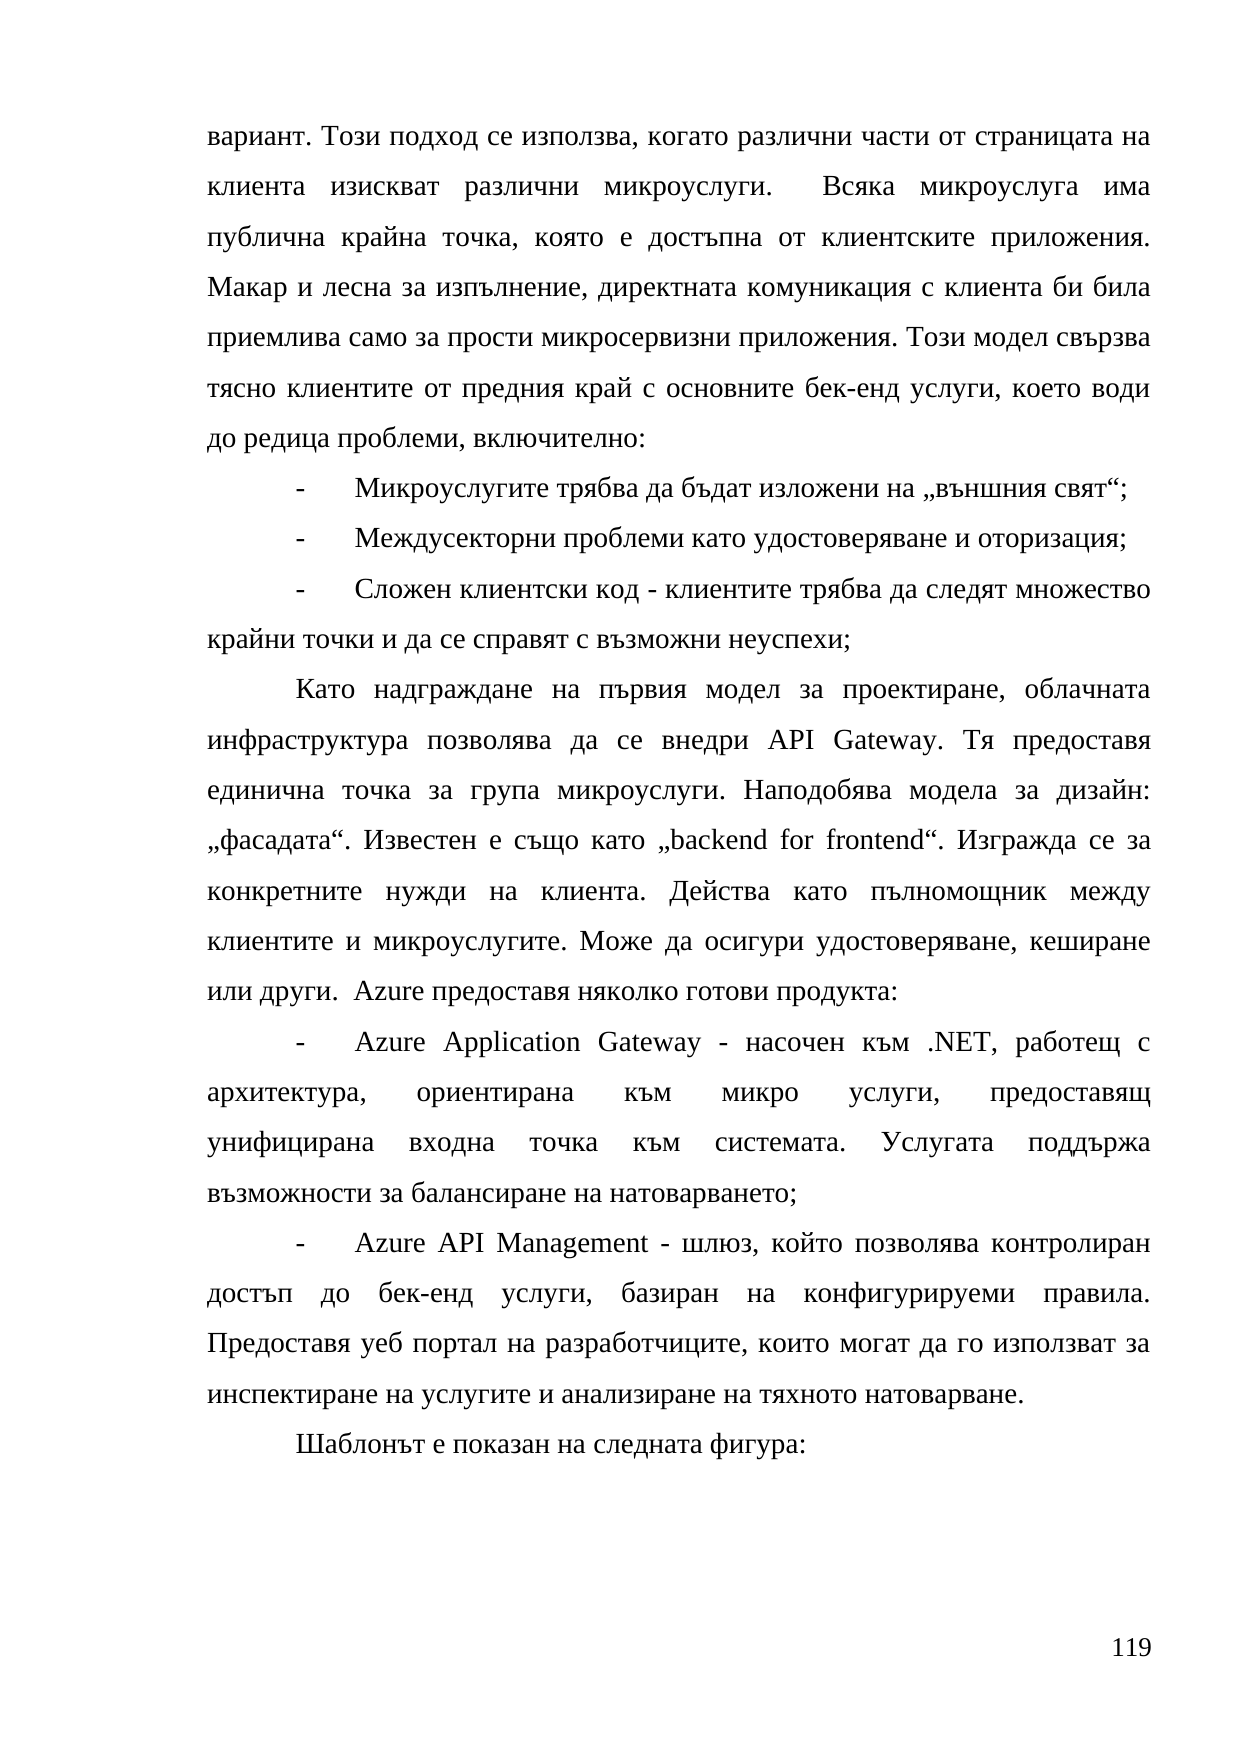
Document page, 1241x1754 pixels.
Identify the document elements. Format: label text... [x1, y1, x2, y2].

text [207, 118, 1152, 453]
text - Сложен клиентски код - клиентите трябва да следят множество крайни точки и да се справят с възможни неуспехи; [207, 571, 1152, 655]
text - Микроуслугите трябва да бъдат изложени на „външния свят“; [207, 470, 1152, 504]
text - Azure Application Gateway - насочен към .NET, работещ с архитектура, ориентирана към микро услуги, предоставящ унифицирана входна точка към системата. Услугата поддържа възможности за балансиране на натоварването; [207, 1024, 1152, 1208]
text Като надграждане на първия модел за проектиране, облачната инфраструктура позволява да се внедри API Gateway. Тя предоставя единична точка за група микроуслуги. Наподобява модела за дизайн: „фасадата“. Известен е също като „backend for frontend“. Изгражда се за конкретните нужди на клиента. Действа като пълномощник между клиентите и микроуслугите. Може да осигури удостоверяване, кеширане или други. Azure предоставя няколко готови продукта: [207, 672, 1152, 1007]
text - Azure API Management - шлюз, който позволява контролиран достъп до бек-енд услуги, базиран на конфигурируеми правила. Предоставя уеб портал на разработчиците, които могат да го използват за инспектиране на услугите и анализиране на тяхното натоварване. [207, 1225, 1152, 1409]
text - Междусекторни проблеми като удостоверяване и оторизация; [207, 521, 1152, 554]
text Шаблонът е показан на следната фигура: [207, 1426, 1152, 1460]
